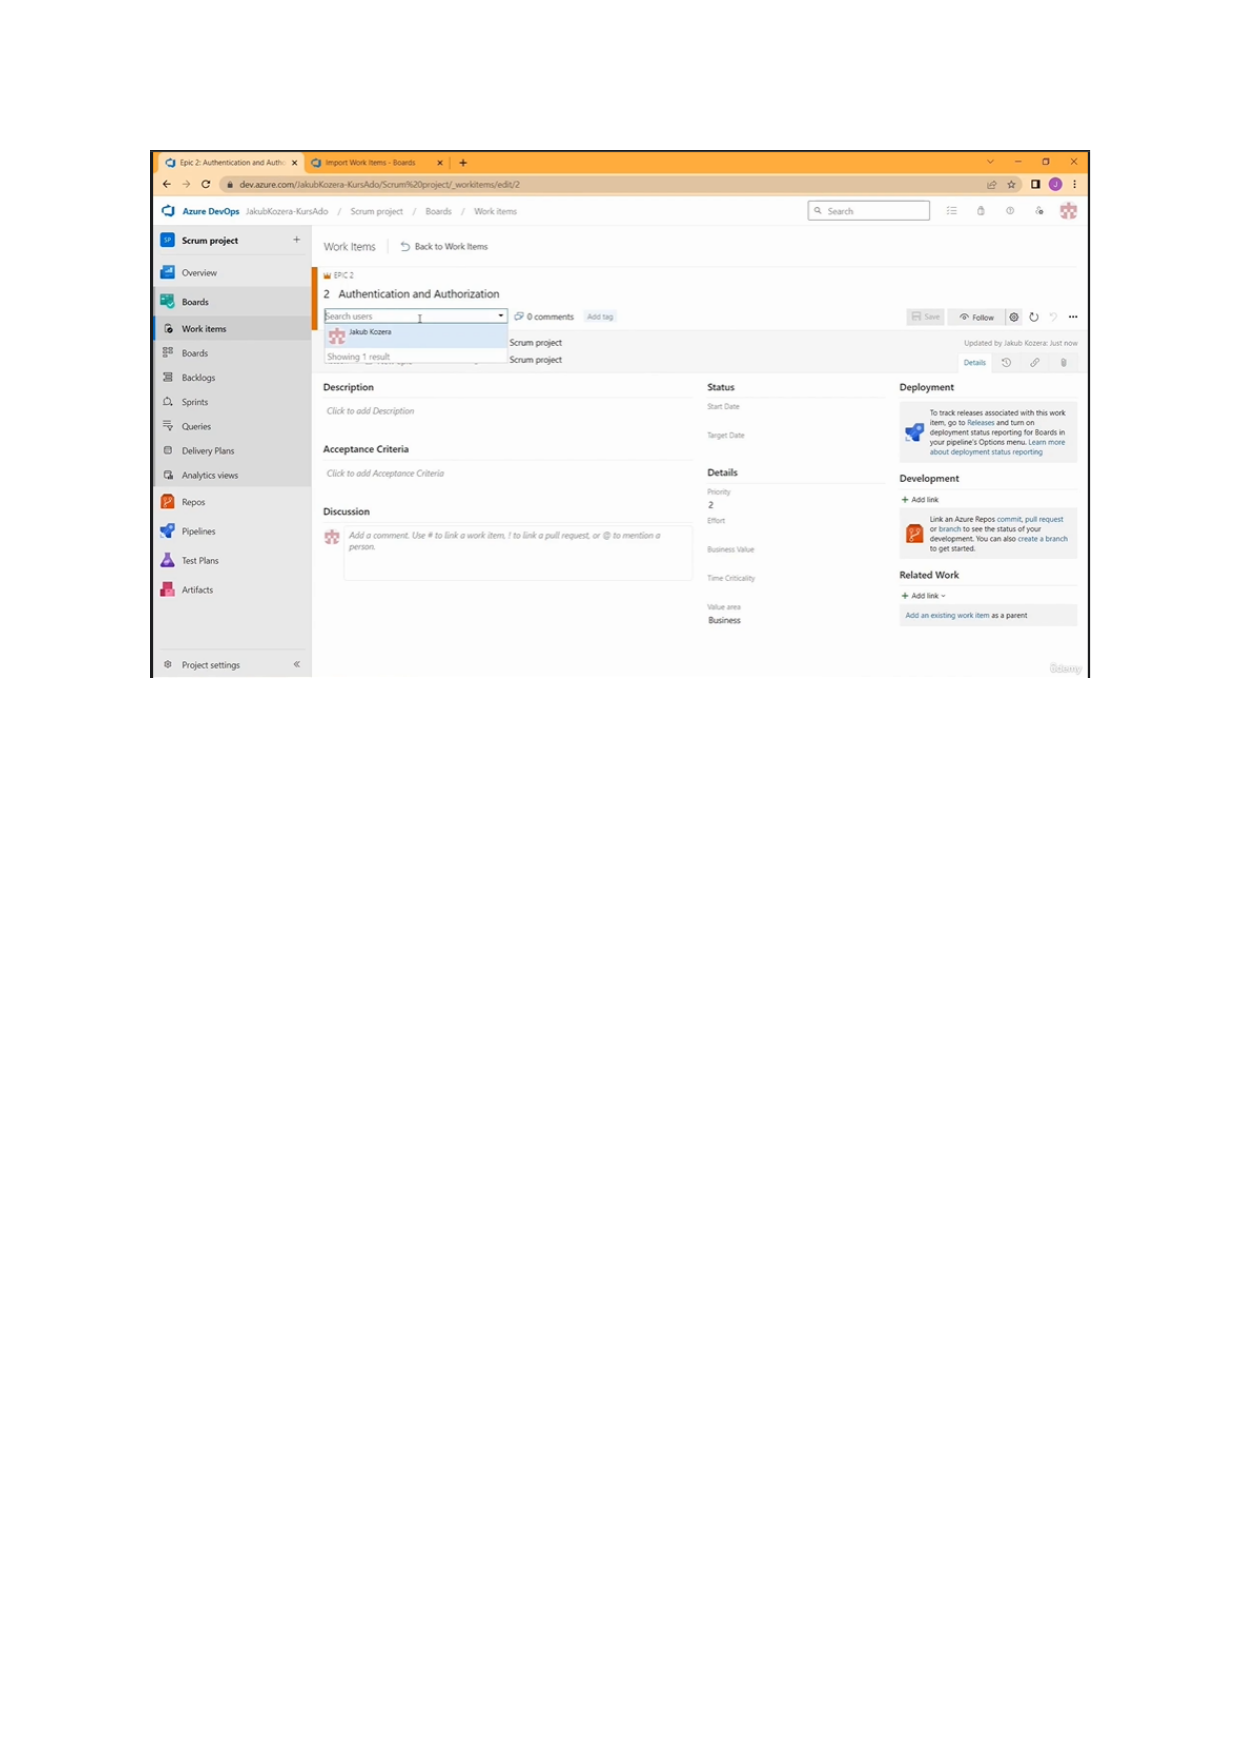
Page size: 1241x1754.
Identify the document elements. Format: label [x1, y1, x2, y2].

picture [150, 150, 1091, 678]
